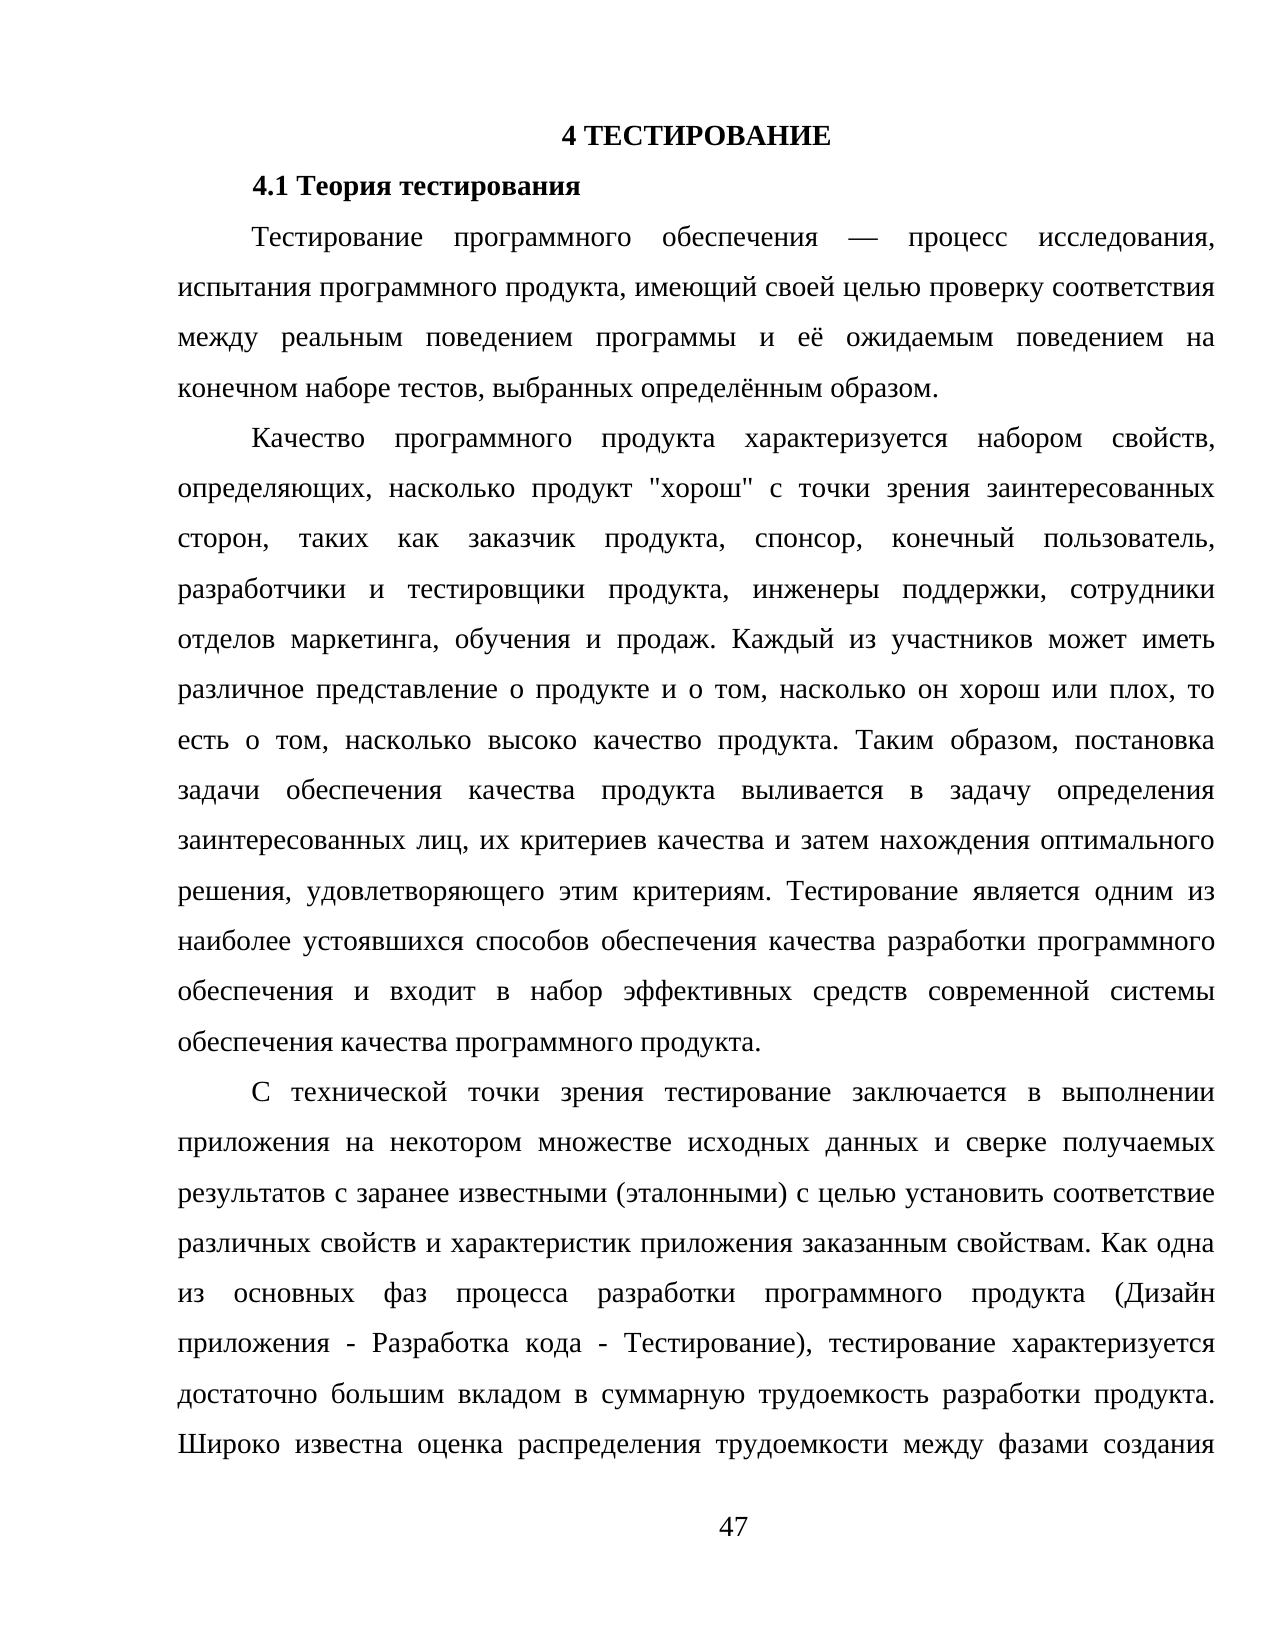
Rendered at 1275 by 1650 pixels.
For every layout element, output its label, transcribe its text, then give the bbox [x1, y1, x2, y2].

text Качество программного продукта характеризуется набором свойств, определяющих, насколько продукт "хорош" с точки зрения заинтересованных сторон, таких как заказчик продукта, спонсор, конечный пользователь, разработчики и тестировщики продукта, инженеры поддержки, сотрудники отделов маркетинга, обучения и продаж. Каждый из участников может иметь различное представление о продукте и о том, насколько он хорош или плох, то есть о том, насколько высоко качество продукта. Таким образом, постановка задачи обеспечения качества продукта выливается в задачу определения заинтересованных лиц, их критериев качества и затем нахождения оптимального решения, удовлетворяющего этим критериям. Тестирование является одним из наиболее устоявшихся способов обеспечения качества разработки программного обеспечения и входит в набор эффективных средств современной системы обеспечения качества программного продукта. [177, 420, 1216, 1057]
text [177, 1074, 1216, 1460]
subtitle 4.1 Теория тестирования [177, 168, 1216, 202]
text Тестирование программного обеспечения — процесс исследования, испытания программного продукта, имеющий своей целью проверку соответствия между реальным поведением программы и её ожидаемым поведением на конечном наборе тестов, выбранных определённым образом. [177, 219, 1216, 403]
subtitle 4 Тестирование [177, 118, 1216, 152]
